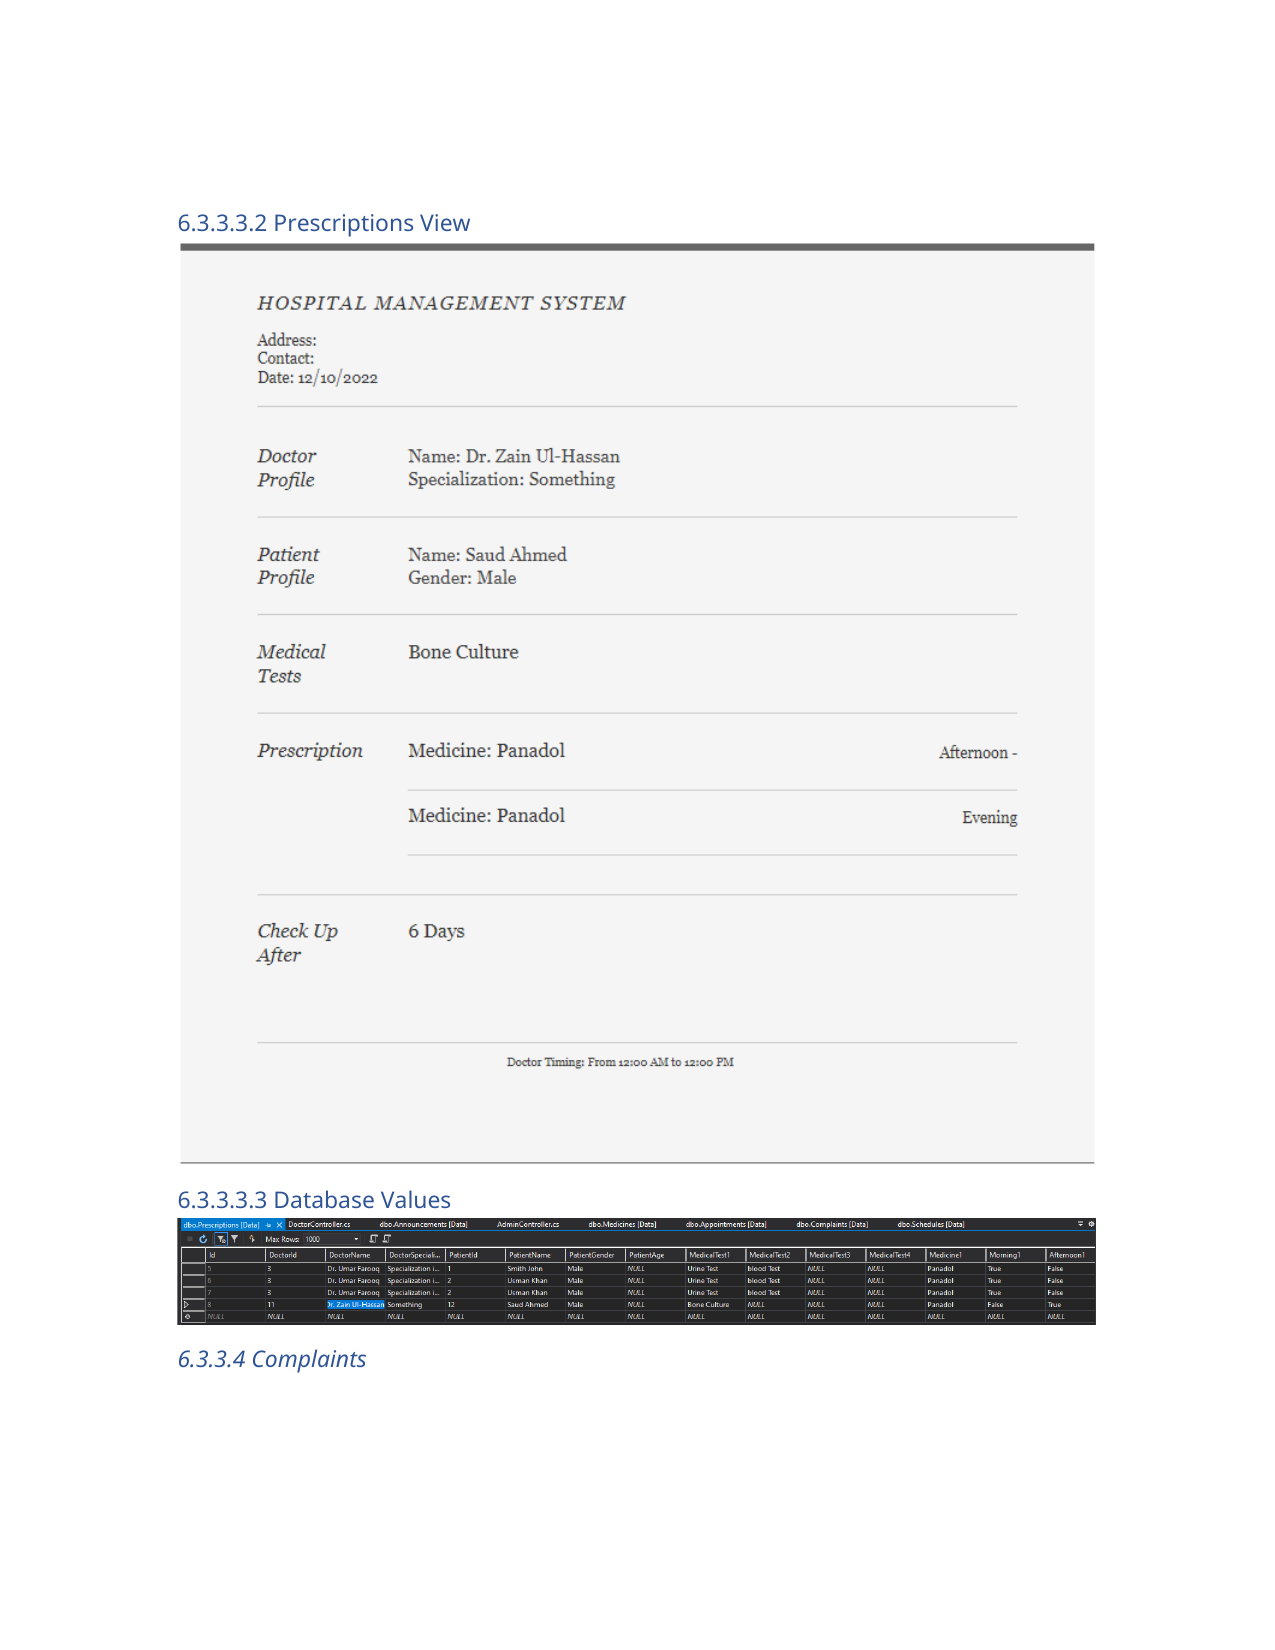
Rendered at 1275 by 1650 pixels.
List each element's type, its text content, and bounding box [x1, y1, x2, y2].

picture [177, 1218, 1096, 1325]
subtitle 6.3.3.4 Complaints [177, 1343, 1098, 1374]
subtitle 6.3.3.3.3 Database Values [177, 1184, 1098, 1216]
picture [177, 240, 1098, 1166]
subtitle 6.3.3.3.2 Prescriptions View [177, 207, 1098, 238]
